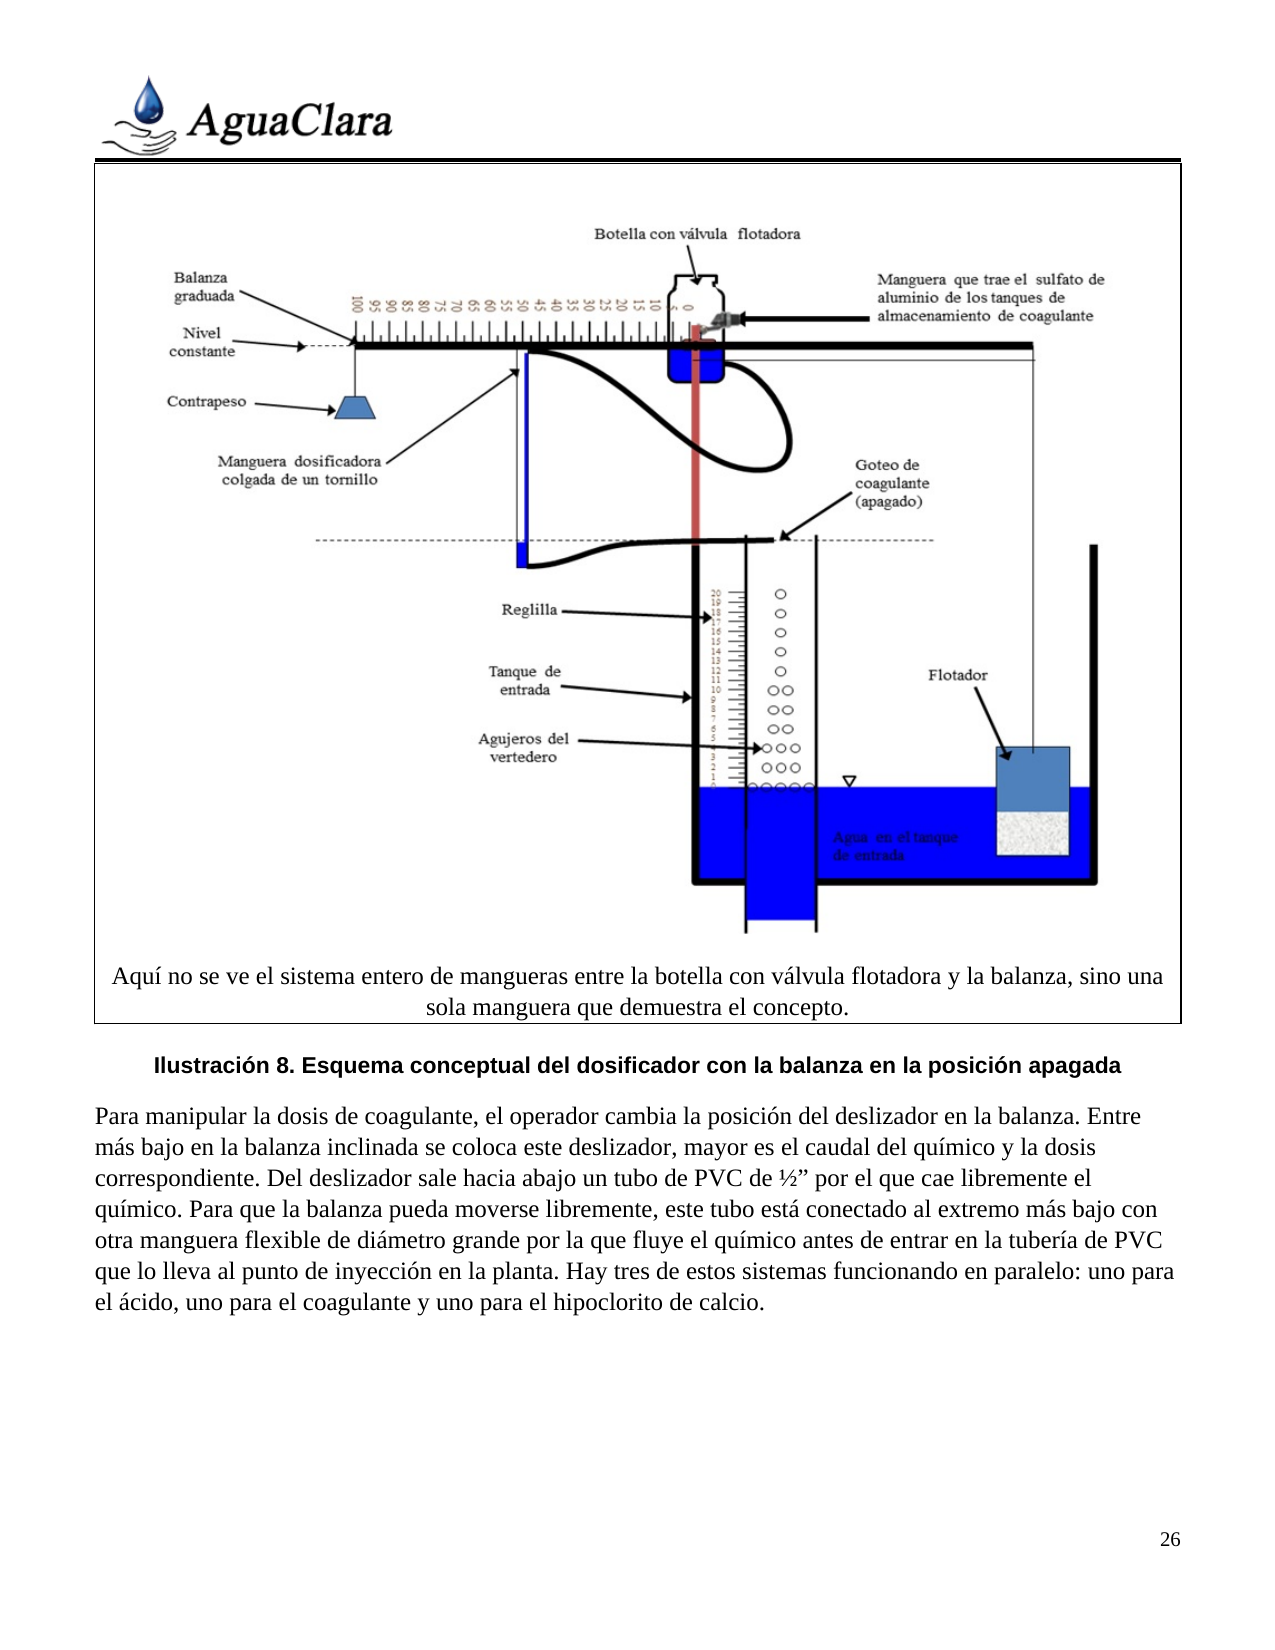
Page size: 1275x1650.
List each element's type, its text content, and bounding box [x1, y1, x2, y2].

text Aquí no se ve el sistema entero de mangueras entre la botella con válvula flotadora y la balanza, sino una sola manguera que demuestra el concepto. [95, 960, 1180, 1023]
picture [150, 219, 1125, 934]
text Para manipular la dosis de coagulante, el operador cambia la posición del deslizador en la balanza. Entre más bajo en la balanza inclinada se coloca este deslizador, mayor es el caudal del químico y la dosis correspondiente. Del deslizador sale hacia abajo un tubo de PVC de ½” por el que cae libremente el químico. Para que la balanza pueda moverse libremente, este tubo está conectado al extremo más bajo con otra manguera flexible de diámetro grande por la que fluye el químico antes de entrar en la tubería de PVC que lo lleva al punto de inyección en la planta. Hay tres de estos sistemas funcionando en paralelo: uno para el ácido, uno para el coagulante y uno para el hipoclorito de calcio. [94, 1101, 1181, 1316]
picture [94, 75, 412, 158]
